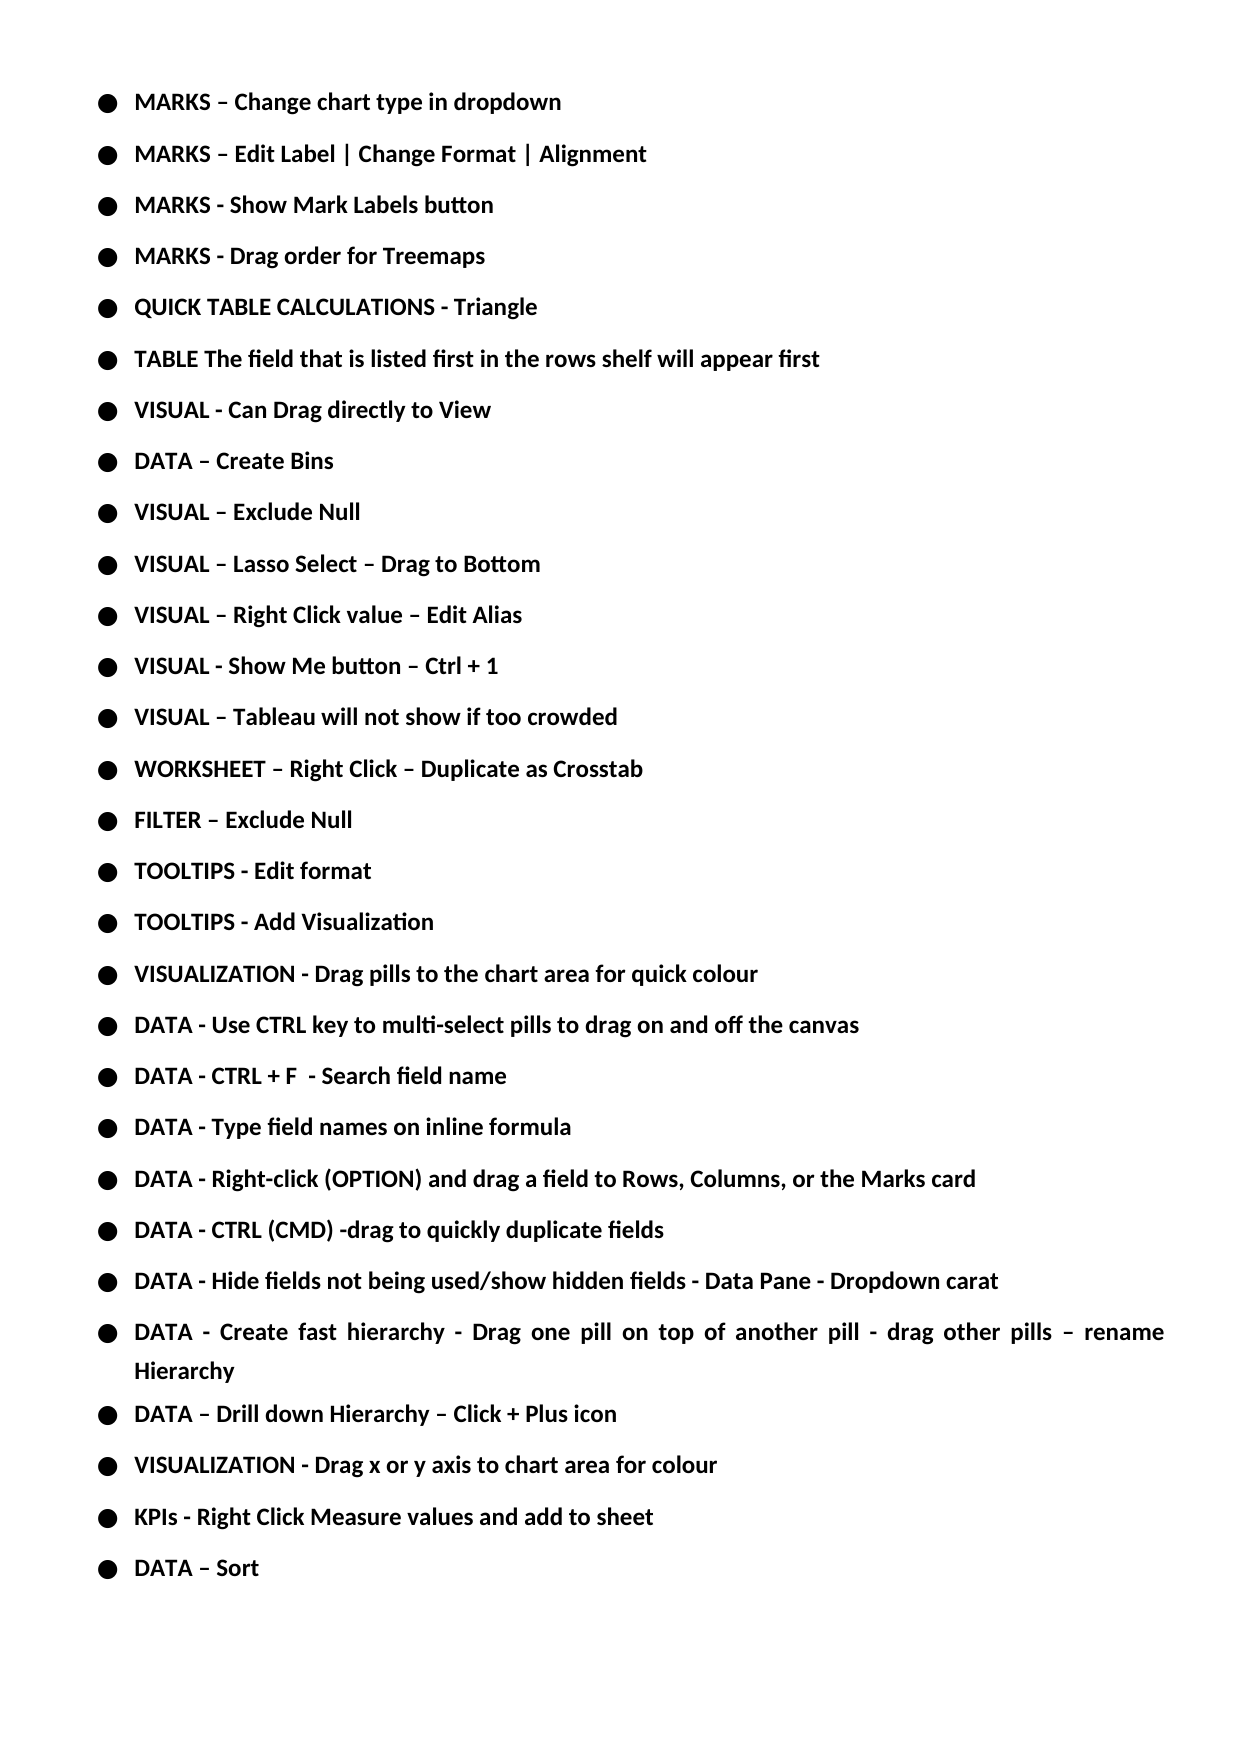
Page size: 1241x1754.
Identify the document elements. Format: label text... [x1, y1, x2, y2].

list TOOLTIPS - Edit format [97, 843, 1167, 894]
list MARKS - Show Mark Labels button [97, 176, 1167, 228]
list WORKSHEET – Right Click – Duplicate as Crosstab [97, 740, 1167, 791]
list DATA – Create Bins [97, 433, 1167, 484]
list MARKS – Change chart type in dropdown [97, 74, 1167, 125]
list KPIs - Right Click Measure values and add to sheet [97, 1488, 1167, 1539]
list VISUAL - Show Me button – Ctrl + 1 [97, 638, 1167, 689]
list DATA - Hide fields not being used/show hidden fields - Data Pane - Dropdown carat [97, 1253, 1167, 1304]
list QUICK TABLE CALCULATIONS - Triangle [97, 279, 1167, 330]
list DATA - Type field names on inline formula [97, 1099, 1167, 1150]
list DATA - Right-click (OPTION) and drag a field to Rows, Columns, or the Marks card [97, 1150, 1167, 1201]
list VISUAL - Can Drag directly to View [97, 381, 1167, 433]
list DATA - Use CTRL key to multi-select pills to drag on and off the canvas [97, 996, 1167, 1048]
list VISUAL – Right Click value – Edit Alias [97, 586, 1167, 638]
list DATA – Sort [97, 1539, 1167, 1591]
list TOOLTIPS - Add Visualization [97, 894, 1167, 945]
list DATA – Drill down Hierarchy – Click + Plus icon [97, 1386, 1167, 1437]
list MARKS – Edit Label | Change Format | Alignment [97, 125, 1167, 176]
list TABLE The field that is listed first in the rows shelf will appear first [97, 330, 1167, 381]
list VISUALIZATION - Drag pills to the chart area for quick colour [97, 945, 1167, 996]
list VISUALIZATION - Drag x or y axis to chart area for colour [97, 1437, 1167, 1488]
list MARKS - Drag order for Treemaps [97, 228, 1167, 279]
list DATA - Create fast hierarchy - Drag one pill on top of another pill - drag other pills – rename Hierarchy [97, 1304, 1167, 1386]
list DATA - CTRL (CMD) -drag to quickly duplicate fields [97, 1201, 1167, 1253]
list VISUAL – Tableau will not show if too crowded [97, 689, 1167, 740]
list VISUAL – Exclude Null [97, 484, 1167, 535]
list FILTER – Exclude Null [97, 791, 1167, 843]
list VISUAL – Lasso Select – Drag to Bottom [97, 535, 1167, 586]
list DATA - CTRL + F - Search field name [97, 1048, 1167, 1099]
